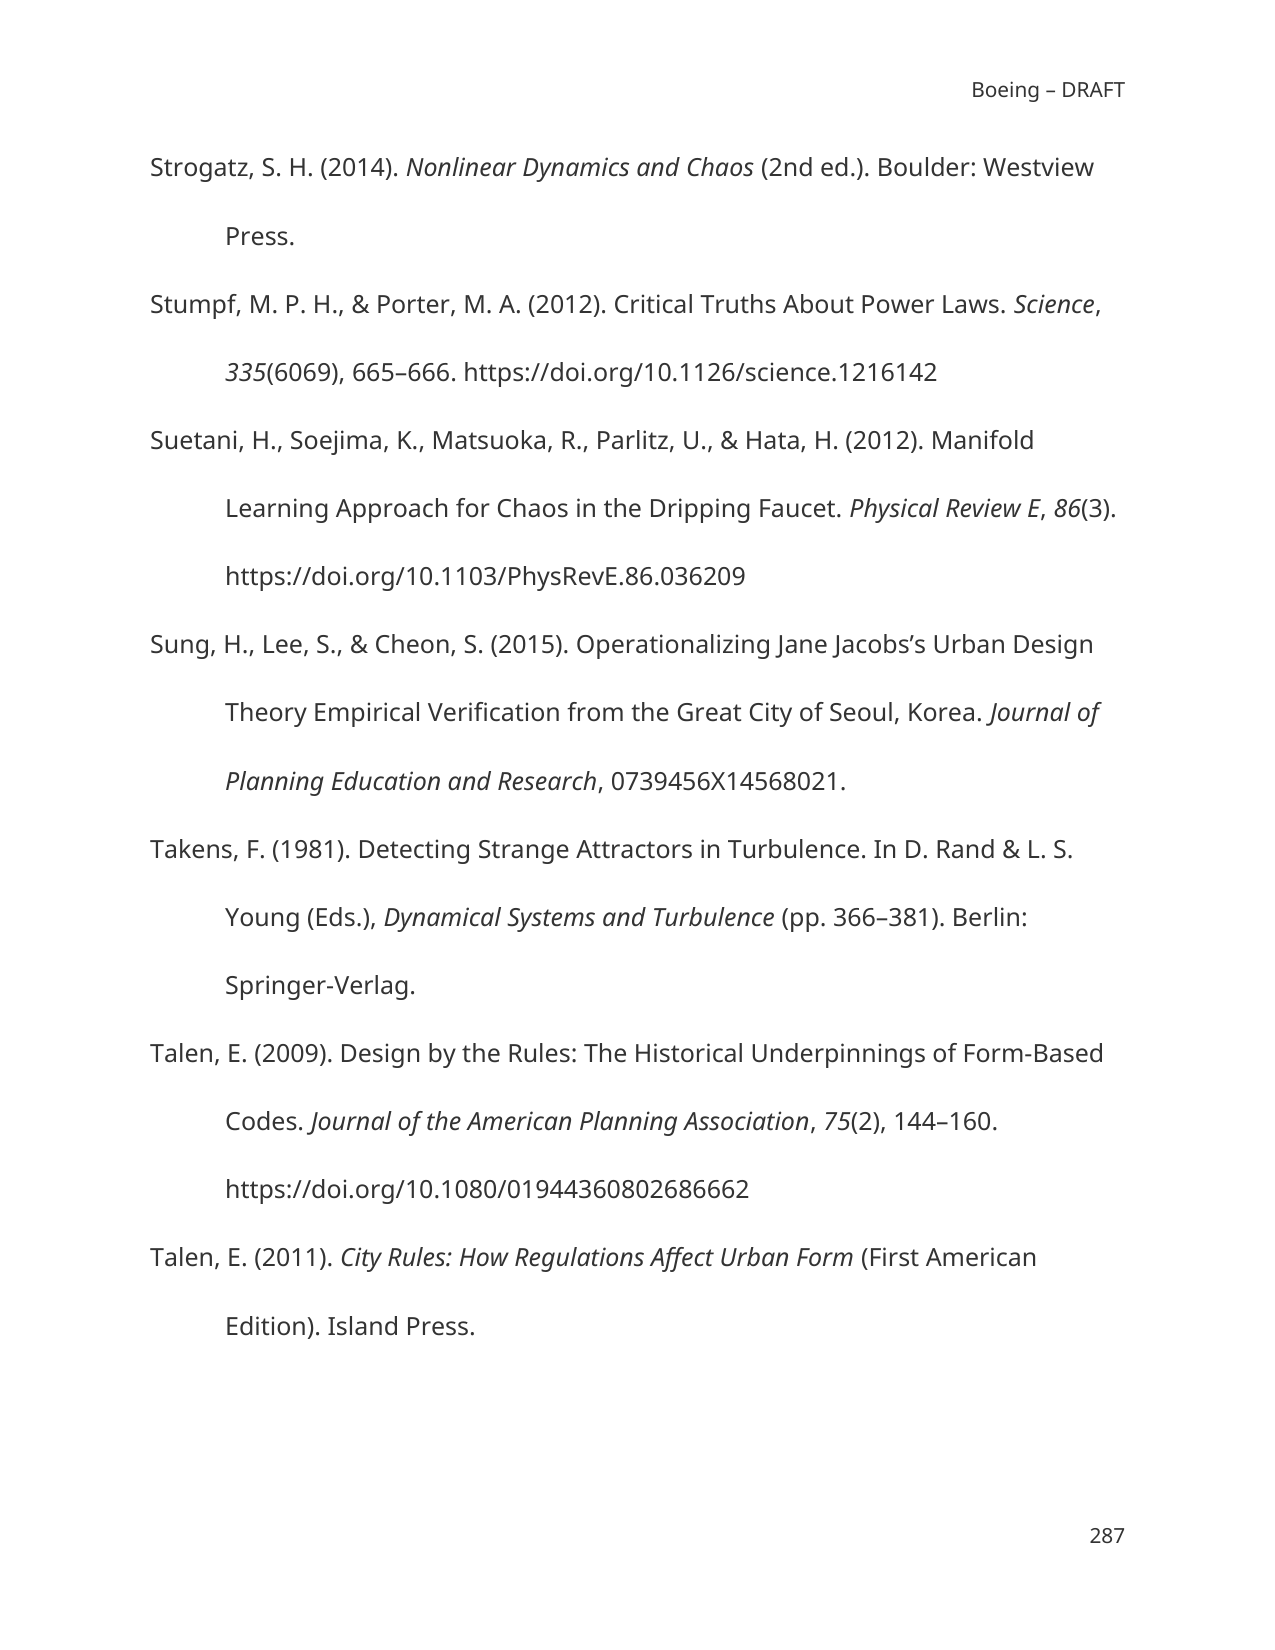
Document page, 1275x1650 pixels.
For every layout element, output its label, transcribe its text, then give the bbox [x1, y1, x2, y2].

text Talen, E. (2011). City Rules: How Regulations Affect Urban Form (First American Edition). Island Press. [150, 1240, 1125, 1342]
text Strogatz, S. H. (2014). Nonlinear Dynamics and Chaos (2nd ed.). Boulder: Westview Press. [150, 150, 1125, 252]
text Stumpf, M. P. H., & Porter, M. A. (2012). Critical Truths About Power Laws. Science, 335(6069), 665–666. https://doi.org/10.1126/science.1216142 [150, 286, 1125, 388]
text Suetani, H., Soejima, K., Matsuoka, R., Parlitz, U., & Hata, H. (2012). Manifold Learning Approach for Chaos in the Dripping Faucet. Physical Review E, 86(3). https://doi.org/10.1103/PhysRevE.86.036209 [150, 422, 1125, 593]
text Takens, F. (1981). Detecting Strange Attractors in Turbulence. In D. Rand & L. S. Young (Eds.), Dynamical Systems and Turbulence (pp. 366–381). Berlin: Springer-Verlag. [150, 831, 1125, 1002]
text Talen, E. (2009). Design by the Rules: The Historical Underpinnings of Form-Based Codes. Journal of the American Planning Association, 75(2), 144–160. https://doi.org/10.1080/01944360802686662 [150, 1036, 1125, 1206]
text Sung, H., Lee, S., & Cheon, S. (2015). Operationalizing Jane Jacobs’s Urban Design Theory Empirical Verification from the Great City of Seoul, Korea. Journal of Planning Education and Research, 0739456X14568021. [150, 627, 1125, 797]
